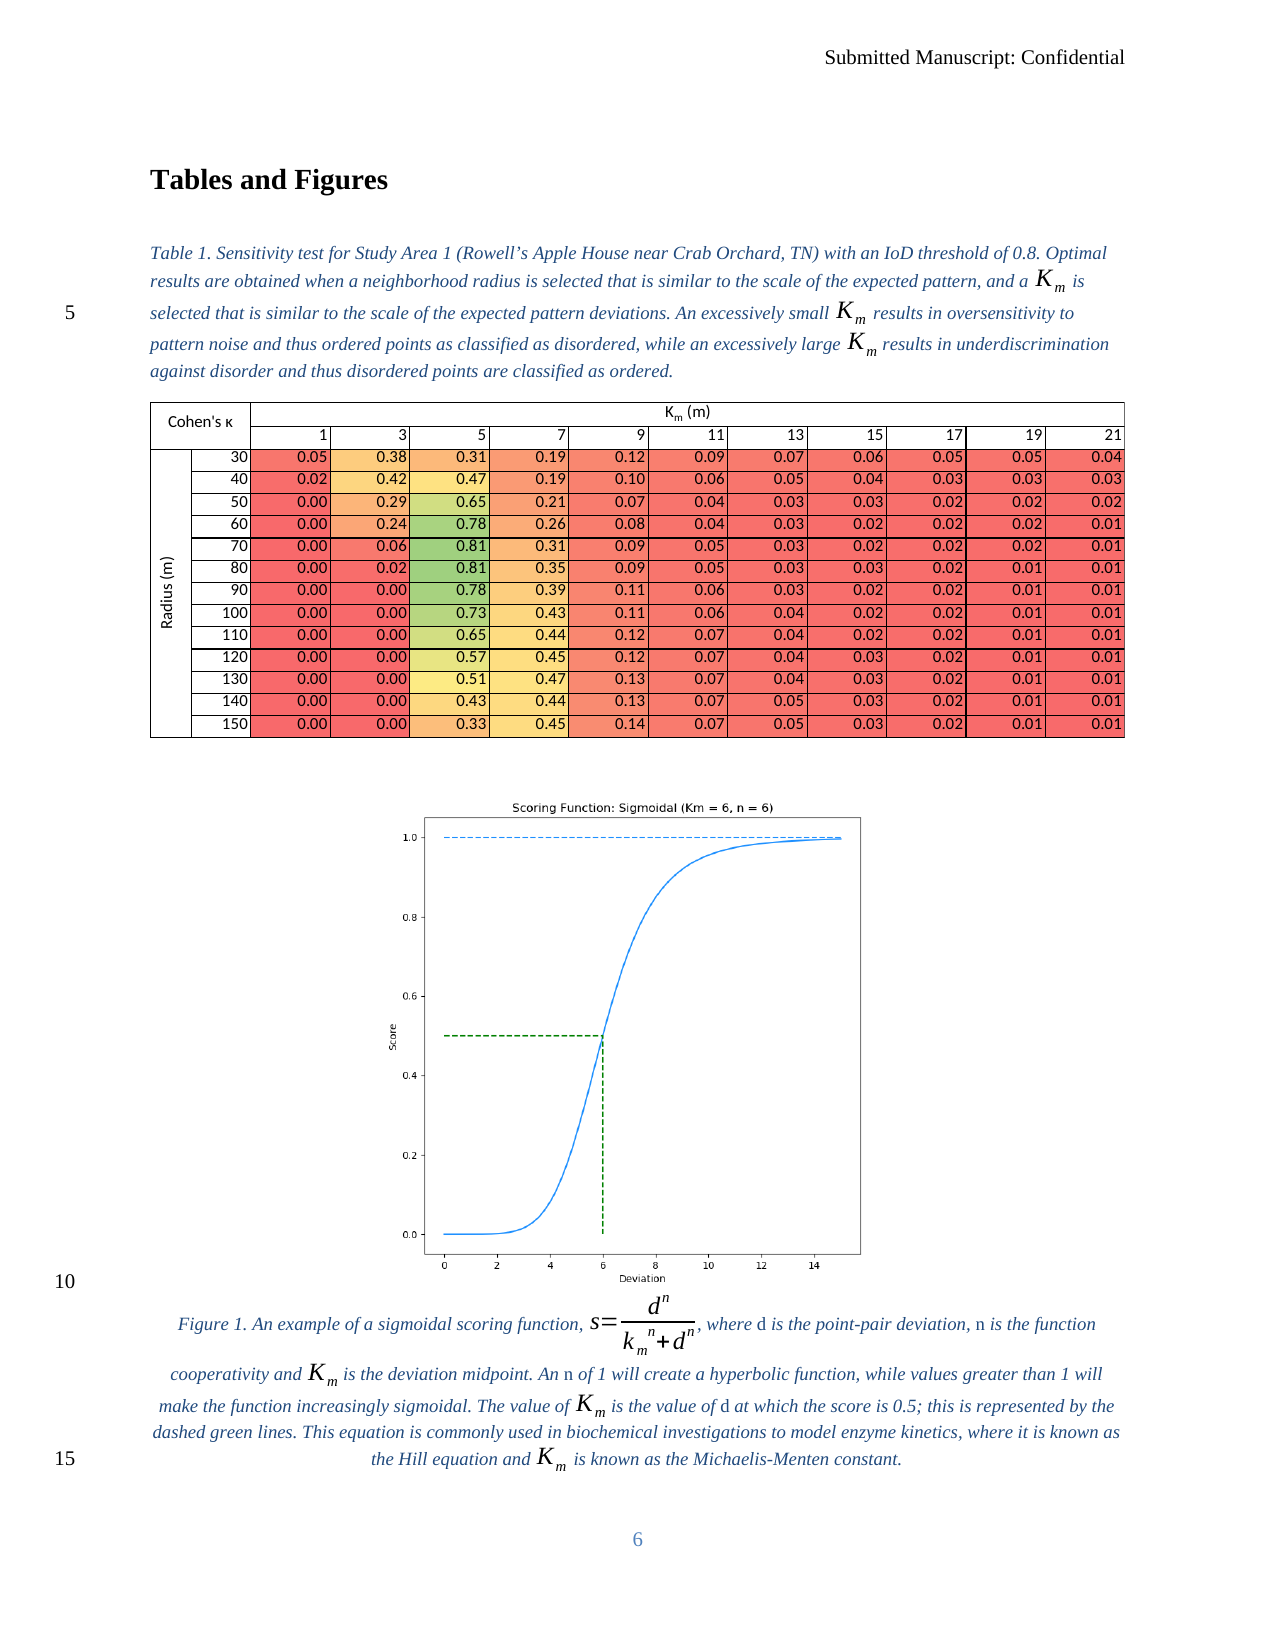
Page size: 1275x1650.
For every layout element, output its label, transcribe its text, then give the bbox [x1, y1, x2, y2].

text Table . Sensitivity test for Study Area 1 (Rowell’s Apple House near Crab Orchard, TN) with an IoD threshold of 0.8. Optimal results are obtained when a neighborhood radius is selected that is similar to the scale of the expected pattern, and a is selected that is similar to the scale of the expected pattern deviations. An excessively small results in oversensitivity to pattern noise and thus ordered points as classified as disordered, while an excessively large results in underdiscrimination against disorder and thus disordered points are classified as ordered. [150, 242, 1125, 381]
picture [383, 791, 892, 1289]
text Figure . An example of a sigmoidal scoring function, , where d is the point-pair deviation, n is the function cooperativity and is the deviation midpoint. An n of 1 will create a hyperbolic function, while values greater than 1 will make the function increasingly sigmoidal. The value of is the value of d at which the score is 0.5; this is represented by the dashed green lines. This equation is commonly used in biochemical investigations to model enzyme kinetics, where it is known as the Hill equation and is known as the Michaelis-Menten constant. [150, 1288, 1125, 1475]
text Tables and Figures [150, 162, 1125, 196]
